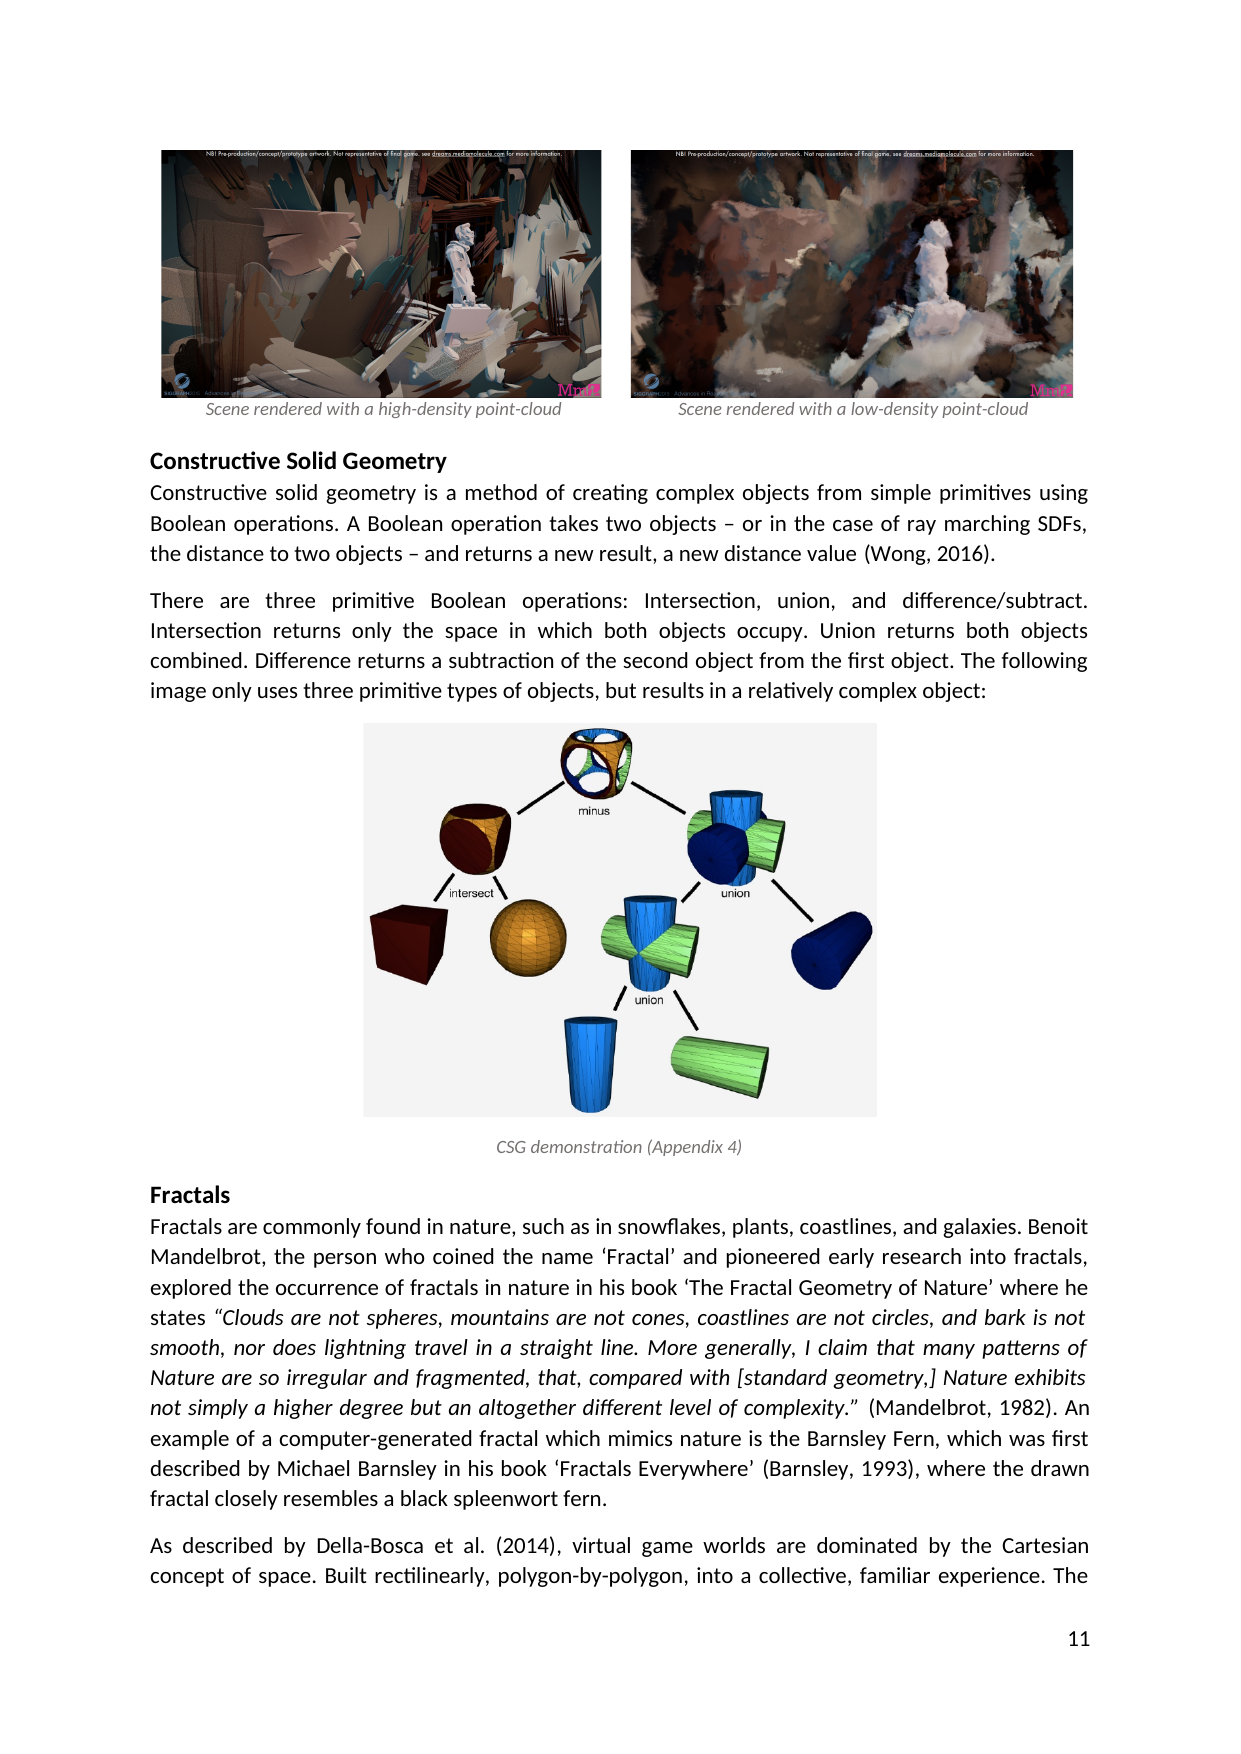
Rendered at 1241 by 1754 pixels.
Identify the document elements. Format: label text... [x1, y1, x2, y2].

picture [630, 150, 1074, 398]
text Constructive solid geometry is a method of creating complex objects from simple primitives using Boolean operations. A Boolean operation takes two objects – or in the case of ray marching SDFs, the distance to two objects – and returns a new result, a new distance value . [150, 478, 1090, 567]
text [150, 1531, 1090, 1589]
table_header Scene rendered with a low-density point-cloud [620, 150, 1089, 441]
picture [363, 723, 877, 1117]
subtitle Constructive Solid Geometry [150, 446, 1090, 476]
text CSG demonstration (Appendix 4) [150, 1136, 1090, 1158]
text There are three primitive Boolean operations: Intersection, union, and difference/subtract. Intersection returns only the space in which both objects occupy. Union returns both objects combined. Difference returns a subtraction of the second object from the first object. The following image only uses three primitive types of objects, but results in a relatively complex object: [150, 586, 1090, 704]
text Fractals are commonly found in nature, such as in snowflakes, plants, coastlines, and galaxies. Benoit Mandelbrot, the person who coined the name ‘Fractal’ and pioneered early research into fractals, explored the occurrence of fractals in nature in his book ‘The Fractal Geometry of Nature’ where he states “Clouds are not spheres, mountains are not cones, coastlines are not circles, and bark is not smooth, nor does lightning travel in a straight line. More generally, I claim that many patterns of Nature are so irregular and fragmented, that, compared with [standard geometry,] Nature exhibits not simply a higher degree but an altogether different level of complexity.” . An example of a computer-generated fractal which mimics nature is the Barnsley Fern, which was first described by Michael Barnsley in his book ‘Fractals Everywhere’ , where the drawn fractal closely resembles a black spleenwort fern. [150, 1212, 1090, 1512]
table_header Scene rendered with a high-density point-cloud [150, 150, 619, 441]
subtitle Fractals [150, 1179, 1090, 1210]
picture [161, 150, 602, 398]
